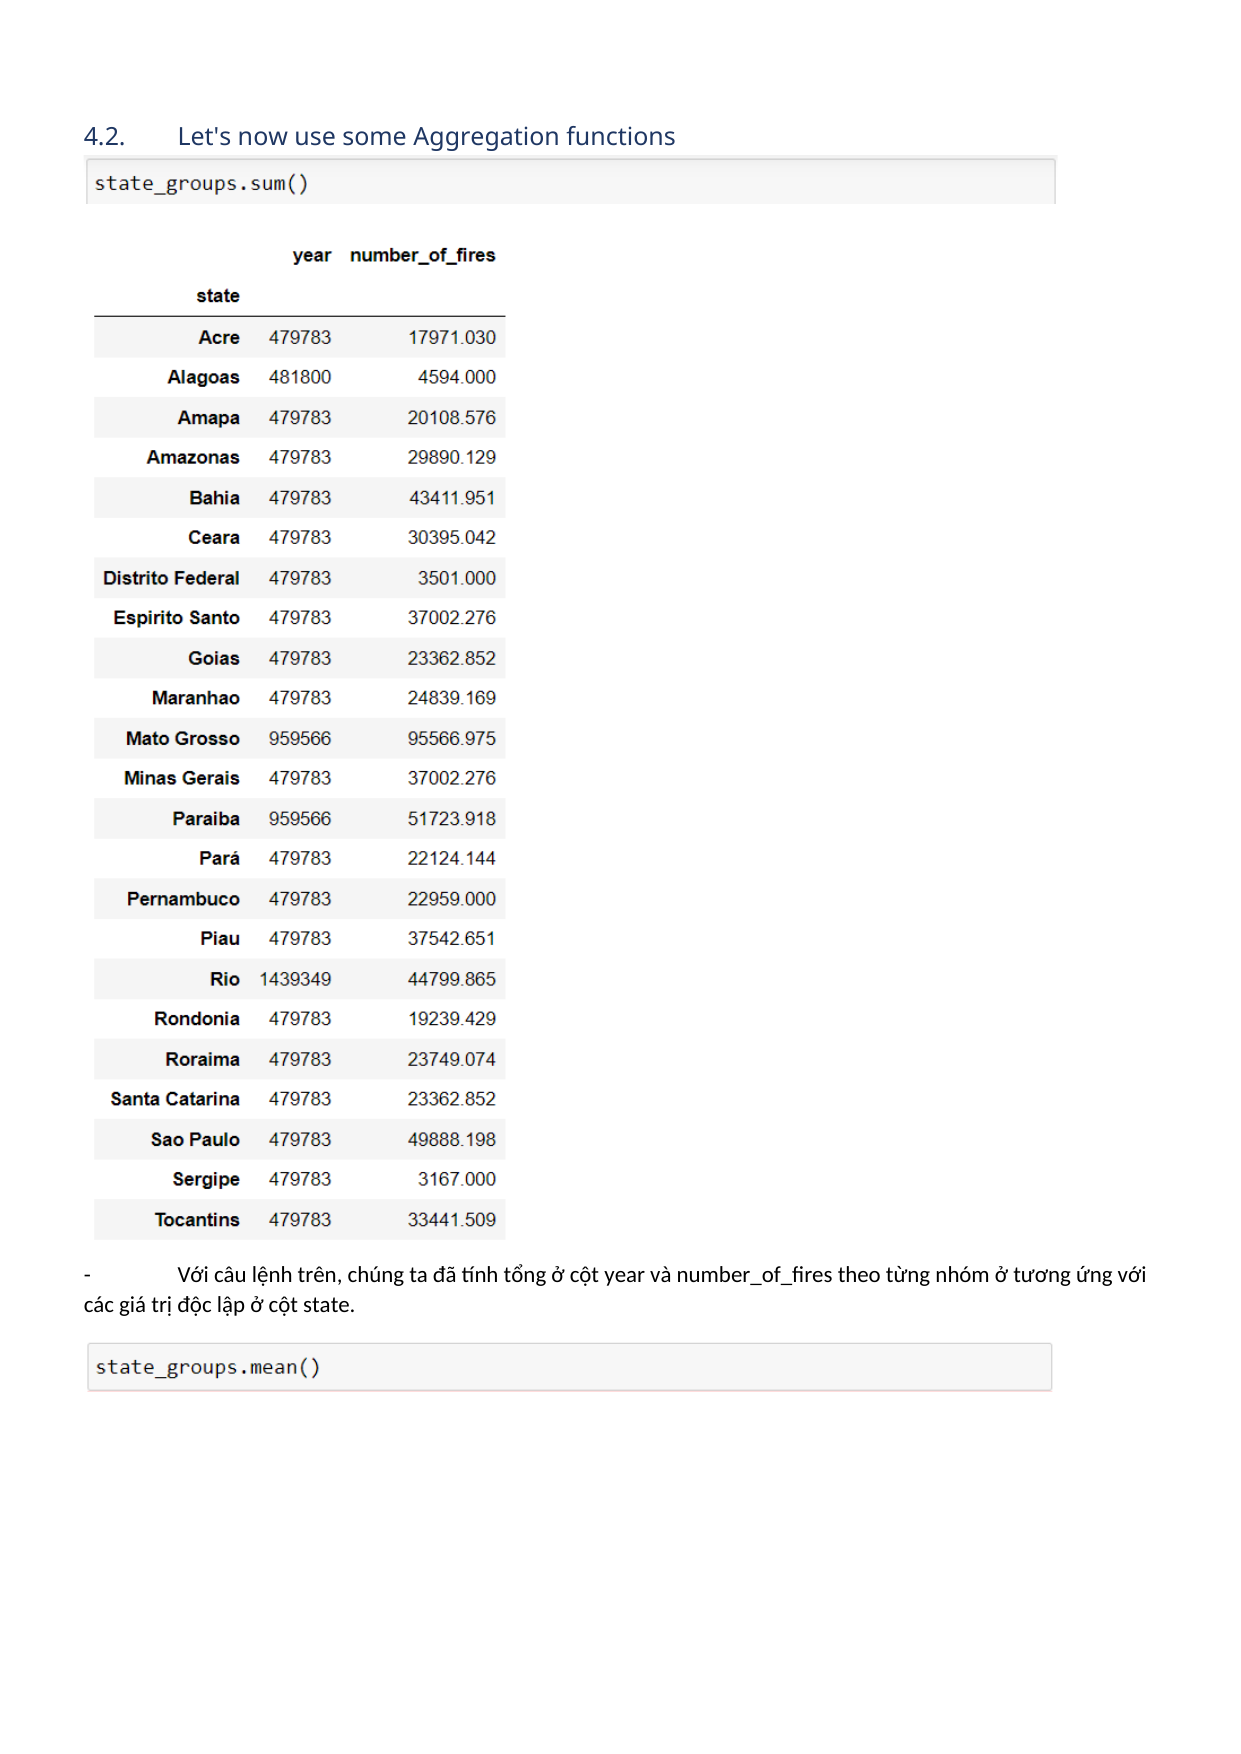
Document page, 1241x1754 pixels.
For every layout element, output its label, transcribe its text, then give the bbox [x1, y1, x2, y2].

subtitle Let's now use some Aggregation functions [83, 118, 1152, 152]
picture [83, 222, 1058, 1241]
picture [83, 1336, 1058, 1392]
picture [83, 155, 1058, 204]
list Với câu lệnh trên, chúng ta đã tính tổng ở cột year và number_of_fires theo từng nhóm ở tương ứng với các giá trị độc lập ở cột state. [83, 1260, 1152, 1318]
